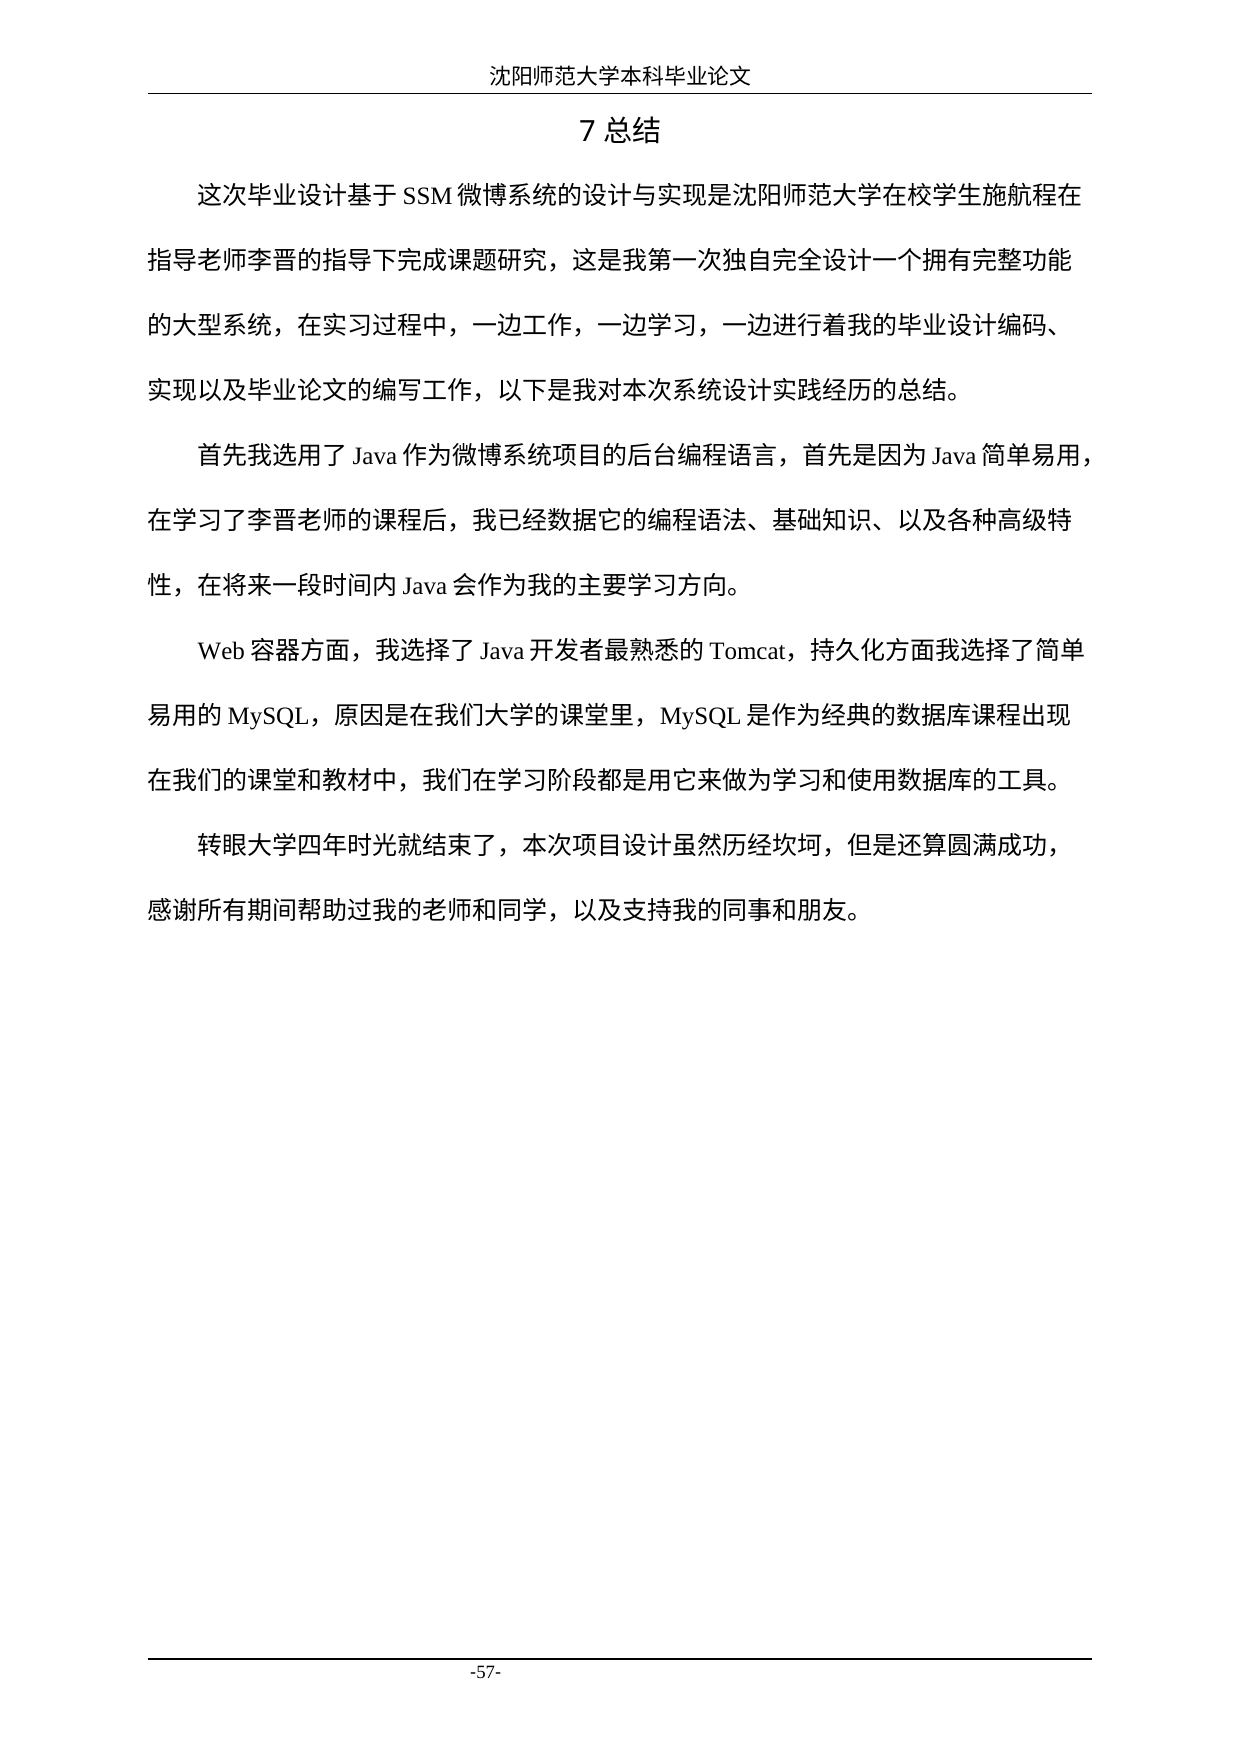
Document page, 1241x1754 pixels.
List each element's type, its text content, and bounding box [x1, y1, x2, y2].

text 这次毕业设计基于SSM微博系统的设计与实现是沈阳师范大学在校学生施航程在指导老师李晋的指导下完成课题研究，这是我第一次独自完全设计一个拥有完整功能的大型系统，在实习过程中，一边工作，一边学习，一边进行着我的毕业设计编码、实现以及毕业论文的编写工作，以下是我对本次系统设计实践经历的总结。 [147, 161, 1092, 421]
text 转眼大学四年时光就结束了，本次项目设计虽然历经坎坷，但是还算圆满成功，感谢所有期间帮助过我的老师和同学，以及支持我的同事和朋友。 [147, 811, 1092, 941]
text 首先我选用了Java作为微博系统项目的后台编程语言，首先是因为Java简单易用，在学习了李晋老师的课程后，我已经数据它的编程语法、基础知识、以及各种高级特性，在将来一段时间内Java会作为我的主要学习方向。 [147, 421, 1092, 616]
subtitle 7 总结 [148, 96, 1092, 161]
text Web容器方面，我选择了Java开发者最熟悉的Tomcat，持久化方面我选择了简单易用的MySQL，原因是在我们大学的课堂里，MySQL是作为经典的数据库课程出现在我们的课堂和教材中，我们在学习阶段都是用它来做为学习和使用数据库的工具。 [147, 616, 1092, 811]
